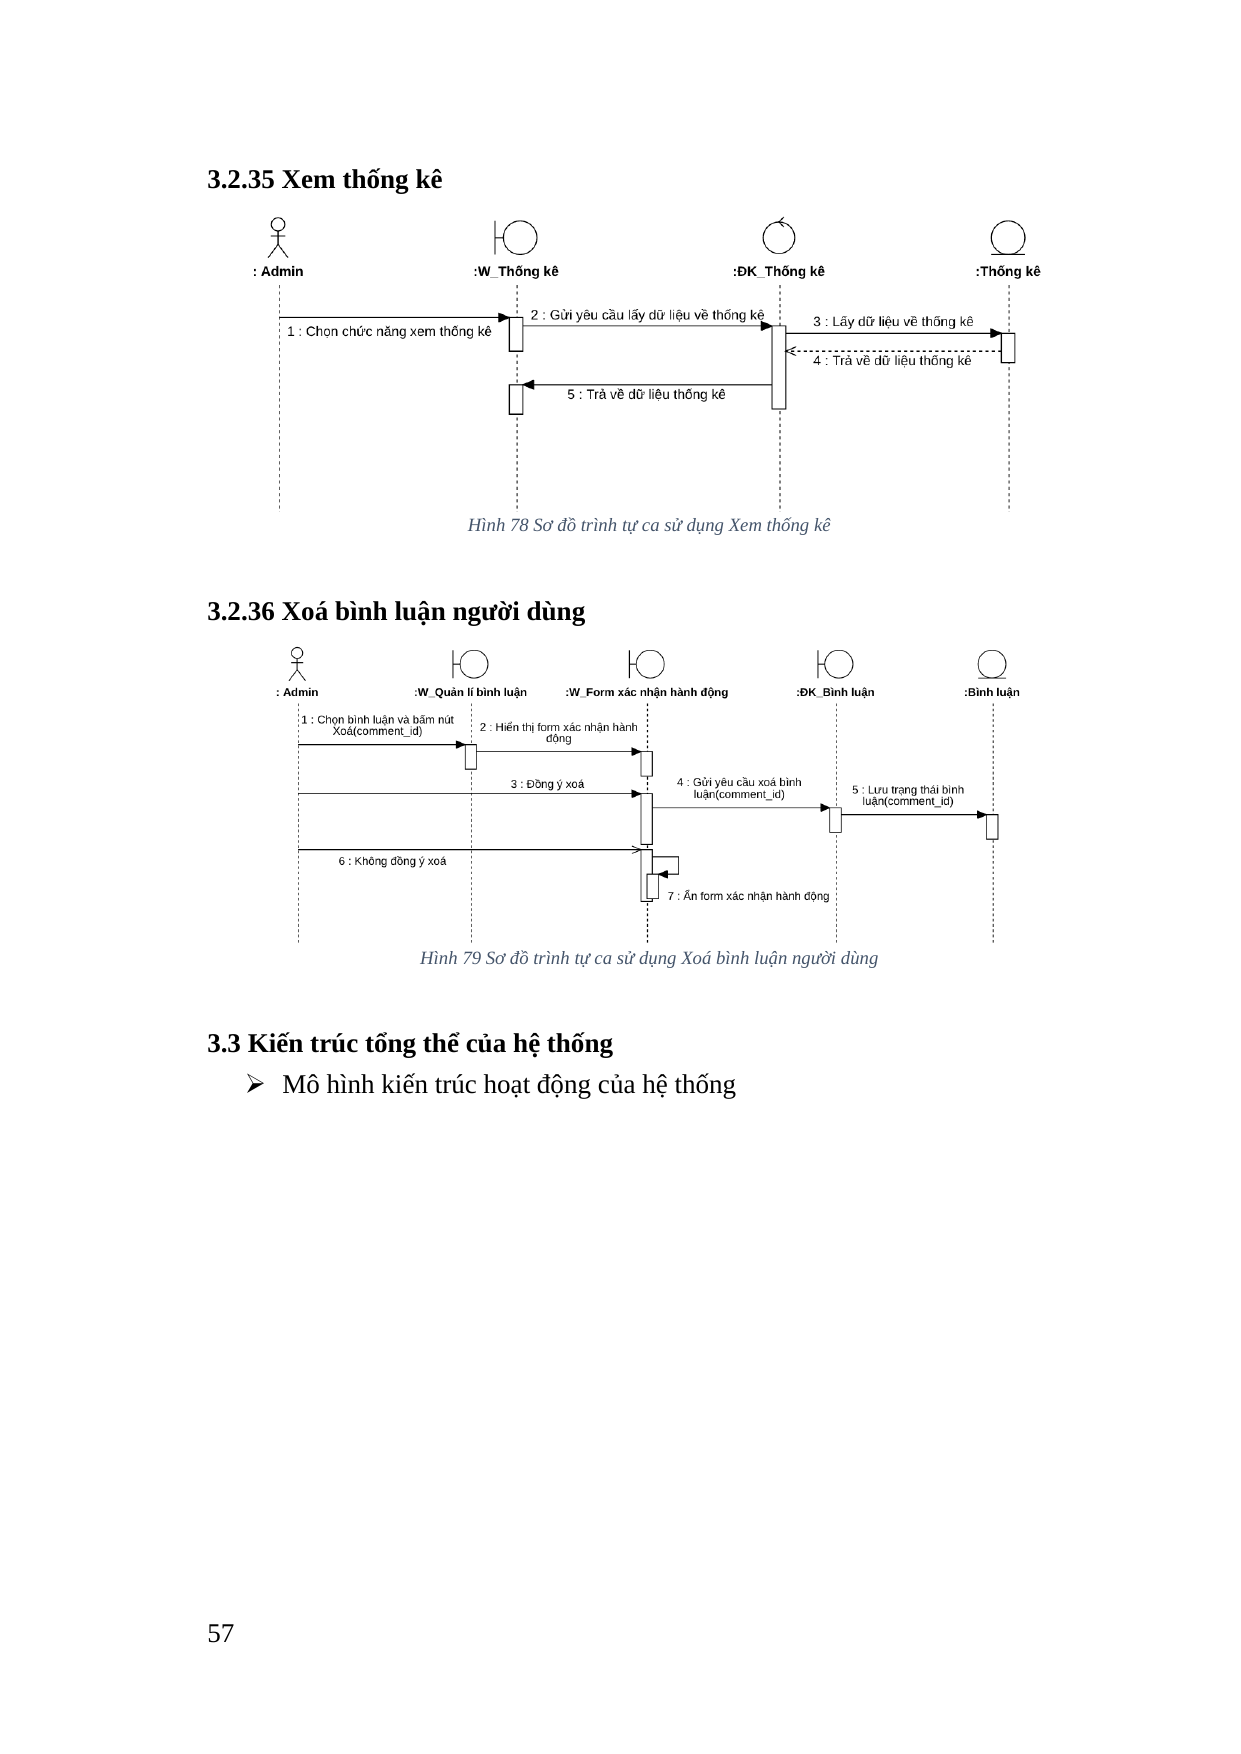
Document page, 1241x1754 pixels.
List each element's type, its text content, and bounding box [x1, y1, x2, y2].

picture [250, 203, 1050, 512]
subtitle 3.3 Kiến trúc tổng thể của hệ thống [207, 1027, 1093, 1058]
picture [267, 635, 1033, 944]
subtitle 3.2.35 Xem thống kê [207, 163, 1093, 194]
list Mô hình kiến trúc hoạt động của hệ thống [244, 1068, 1093, 1099]
subtitle 3.2.36 Xoá bình luận người dùng [207, 595, 1093, 626]
